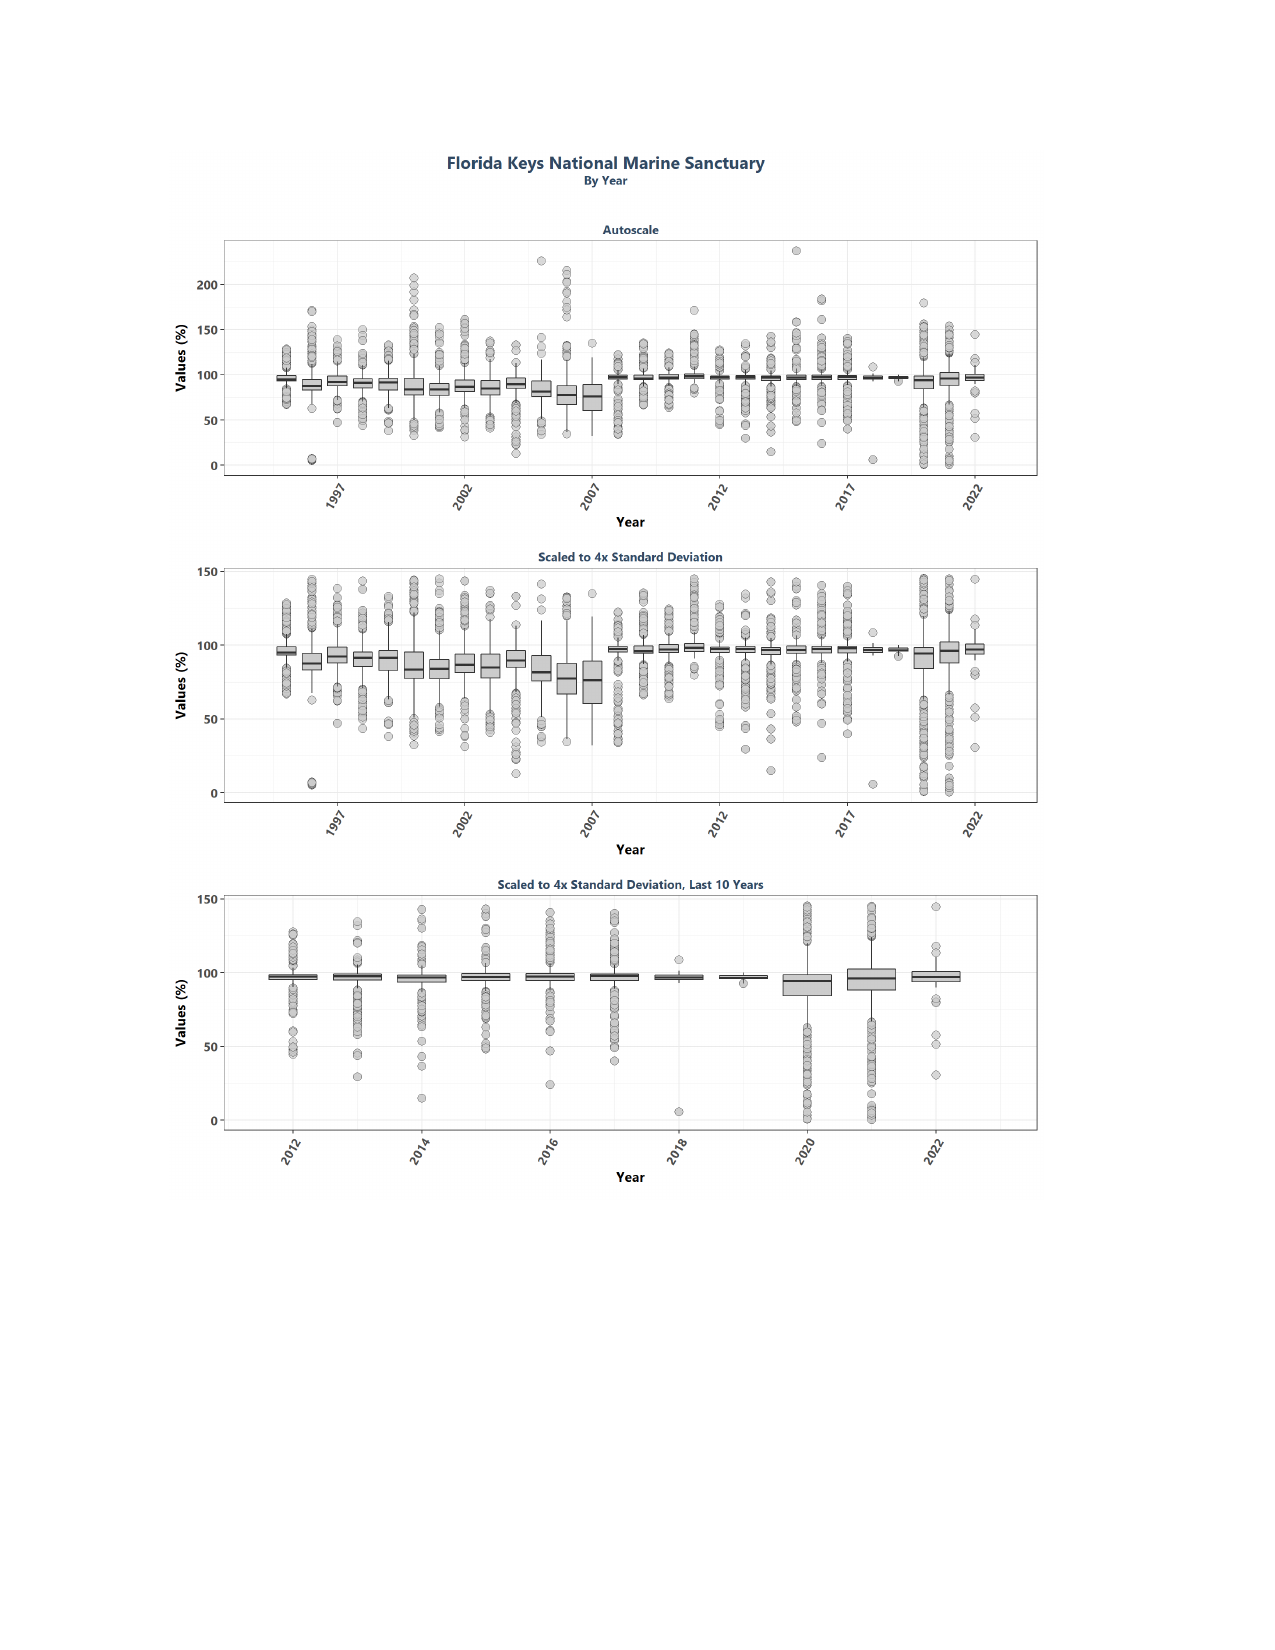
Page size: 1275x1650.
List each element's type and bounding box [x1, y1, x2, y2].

picture [168, 150, 1044, 1200]
